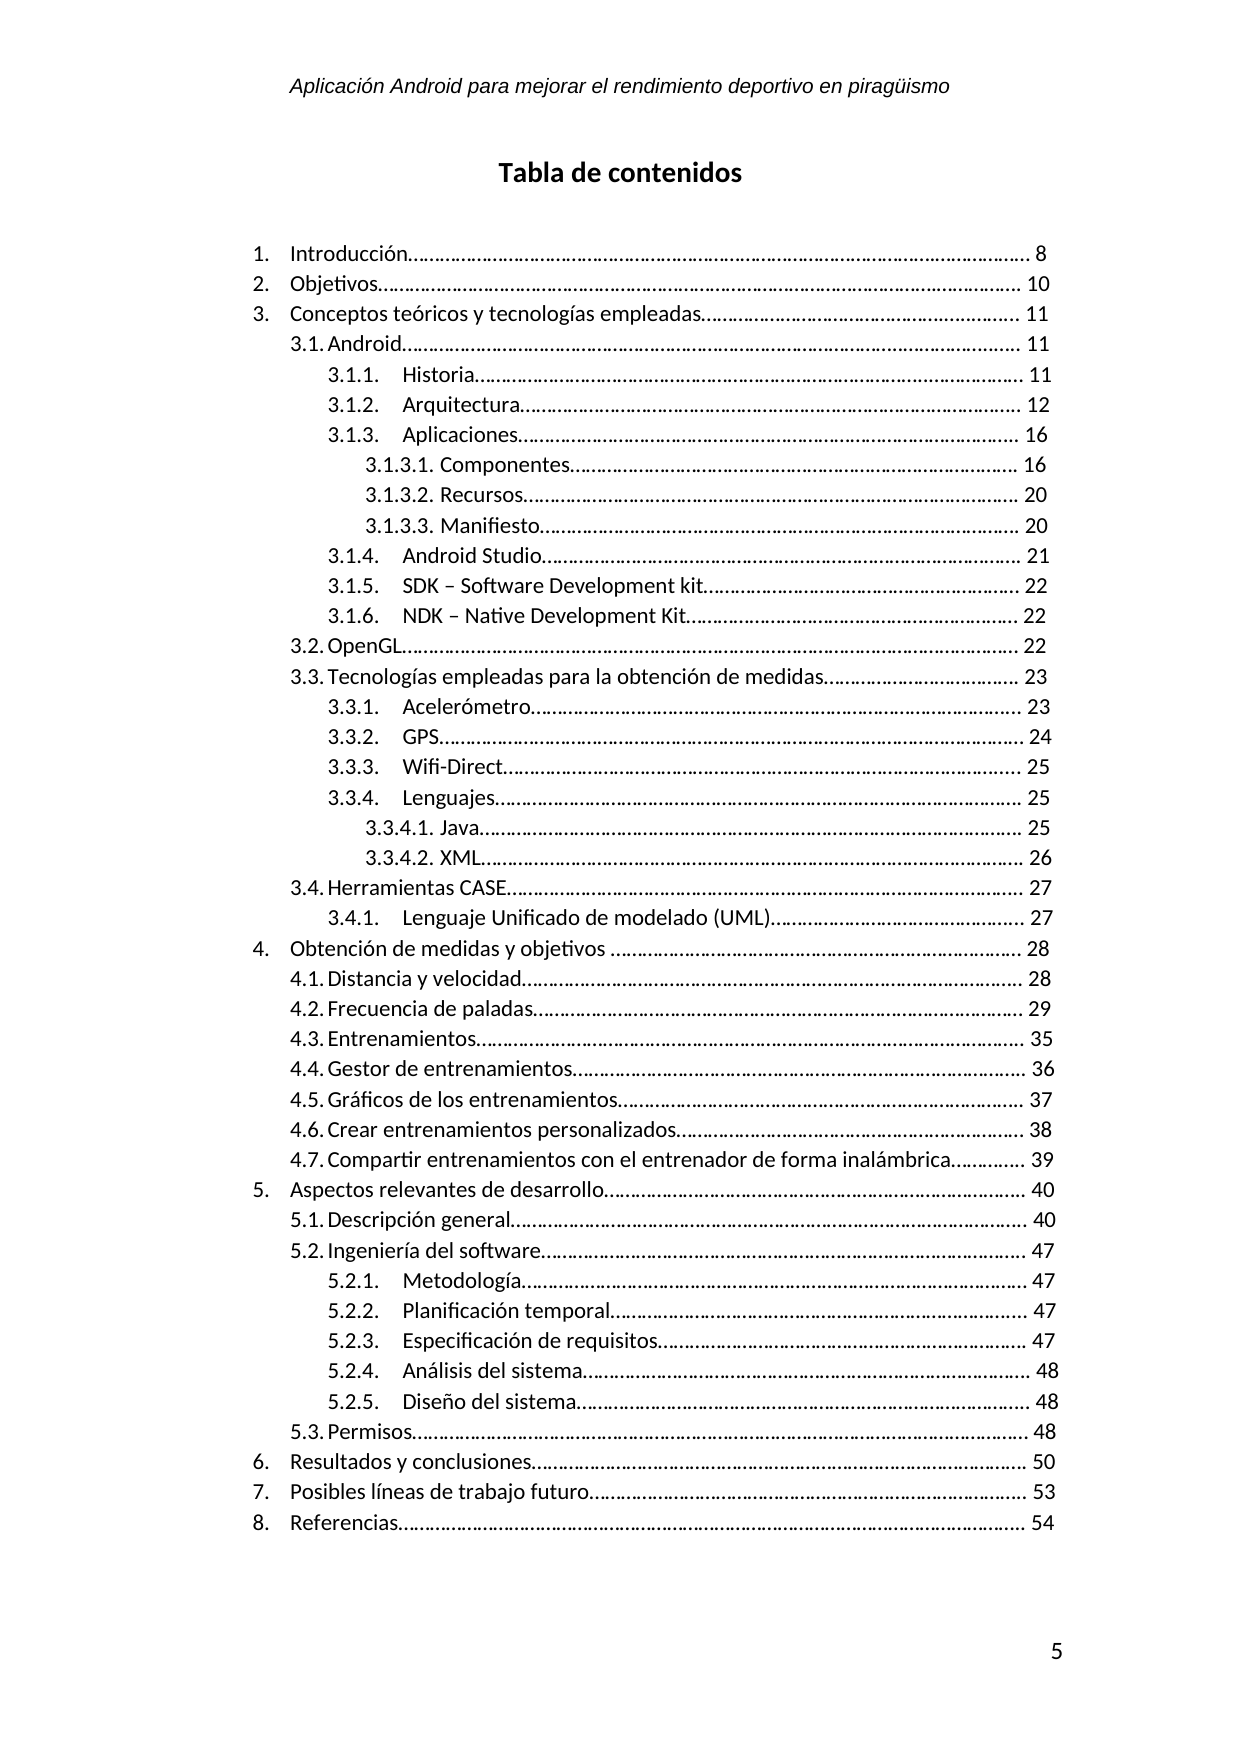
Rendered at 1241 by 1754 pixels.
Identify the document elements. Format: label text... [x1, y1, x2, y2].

list XML…………………………………………………………………………………………. 26 [365, 843, 1063, 871]
list OpenGL……………………………………………………………………………………………………… 22 [290, 632, 1063, 660]
list Tecnologías empleadas para la obtención de medidas………………………………. 23 [290, 662, 1063, 690]
list Diseño del sistema………………………………………………………………………….. 48 [327, 1387, 1063, 1415]
list Componentes…………………………………………………………………………. 16 [365, 450, 1063, 478]
list Aplicaciones………………………………………………………………………………….. 16 [327, 420, 1063, 448]
list Metodología…………………………………………………………………………………… 47 [327, 1266, 1063, 1294]
list Arquitectura………………………………………………………………………………….. 12 [327, 390, 1063, 418]
list Permisos……………………………………………………………………………………………………… 48 [290, 1417, 1063, 1445]
list NDK – Native Development Kit……………………………………………………… 22 [327, 601, 1063, 629]
list Compartir entrenamientos con el entrenador de forma inalámbrica………….. 39 [290, 1145, 1063, 1173]
list Android…………………………………………………………………………………..……………..….. 11 [290, 329, 1063, 358]
list Distancia y velocidad………………………………………………………………………………….. 28 [290, 964, 1063, 992]
list Obtención de medidas y objetivos …………………………………………………………………… 28 [252, 934, 1063, 962]
list Herramientas CASE…………………………………………………………………………………….. 27 [290, 873, 1063, 901]
list Resultados y conclusiones…………………………………………………………………………………. 50 [252, 1447, 1063, 1475]
list Android Studio………………………………………………………………………………. 21 [327, 541, 1063, 569]
list Historia…………………………………………………………………………..……………… 11 [327, 360, 1063, 388]
list Frecuencia de paladas………………………………………………………………………………… 29 [290, 994, 1063, 1022]
list Java…………………………………………………………………………………………. 25 [365, 813, 1063, 841]
list Crear entrenamientos personalizados………………………………………………………… 38 [290, 1115, 1063, 1143]
list Gestor de entrenamientos………………………………………………………………………….. 36 [290, 1054, 1063, 1083]
list Análisis del sistema…………………………………………………………………………. 48 [327, 1357, 1063, 1385]
list Referencias……………………………………………………………………………………………………….. 54 [252, 1508, 1063, 1536]
list Objetivos…………………………………………………………………………………………….……………. 10 [252, 269, 1063, 297]
list Lenguajes………………………………………………………………………………………. 25 [327, 783, 1063, 811]
list Planificación temporal………………………………………………………………….... 47 [327, 1296, 1063, 1324]
list Manifiesto………………………………………………………………………………. 20 [365, 511, 1063, 539]
list Conceptos teóricos y tecnologías empleadas……………………………………….…..……... 11 [252, 299, 1063, 327]
list Descripción general…………………………………………………………………………………….. 40 [290, 1206, 1063, 1234]
list Aspectos relevantes de desarrollo…………………………………………………………………….. 40 [252, 1175, 1063, 1203]
list Introducción……………………………………………………………………………………….……………… 8 [252, 239, 1063, 267]
list Entrenamientos………………………………………………………………………………………….. 35 [290, 1024, 1063, 1052]
list Especificación de requisitos……………………………………………………………. 47 [327, 1326, 1063, 1354]
list SDK – Software Development kit…………………………………………………… 22 [327, 571, 1063, 599]
list Gráficos de los entrenamientos………………………………………………………………….. 37 [290, 1085, 1063, 1113]
text Tabla de contenidos [177, 154, 1063, 189]
list Lenguaje Unificado de modelado (UML)………………………………………... 27 [327, 903, 1063, 932]
list Acelerómetro………………………………………………………………………………... 23 [327, 692, 1063, 720]
list GPS………………………………………………………………………………………………… 24 [327, 722, 1063, 750]
list Wifi-Direct…………………………………………………………………………………..... 25 [327, 752, 1063, 781]
list Ingeniería del software……………………………………………………………………………….. 47 [290, 1236, 1063, 1264]
list Recursos…………………………………………………………………………………. 20 [365, 481, 1063, 509]
list Posibles líneas de trabajo futuro……………………………………………………………………….. 53 [252, 1477, 1063, 1506]
